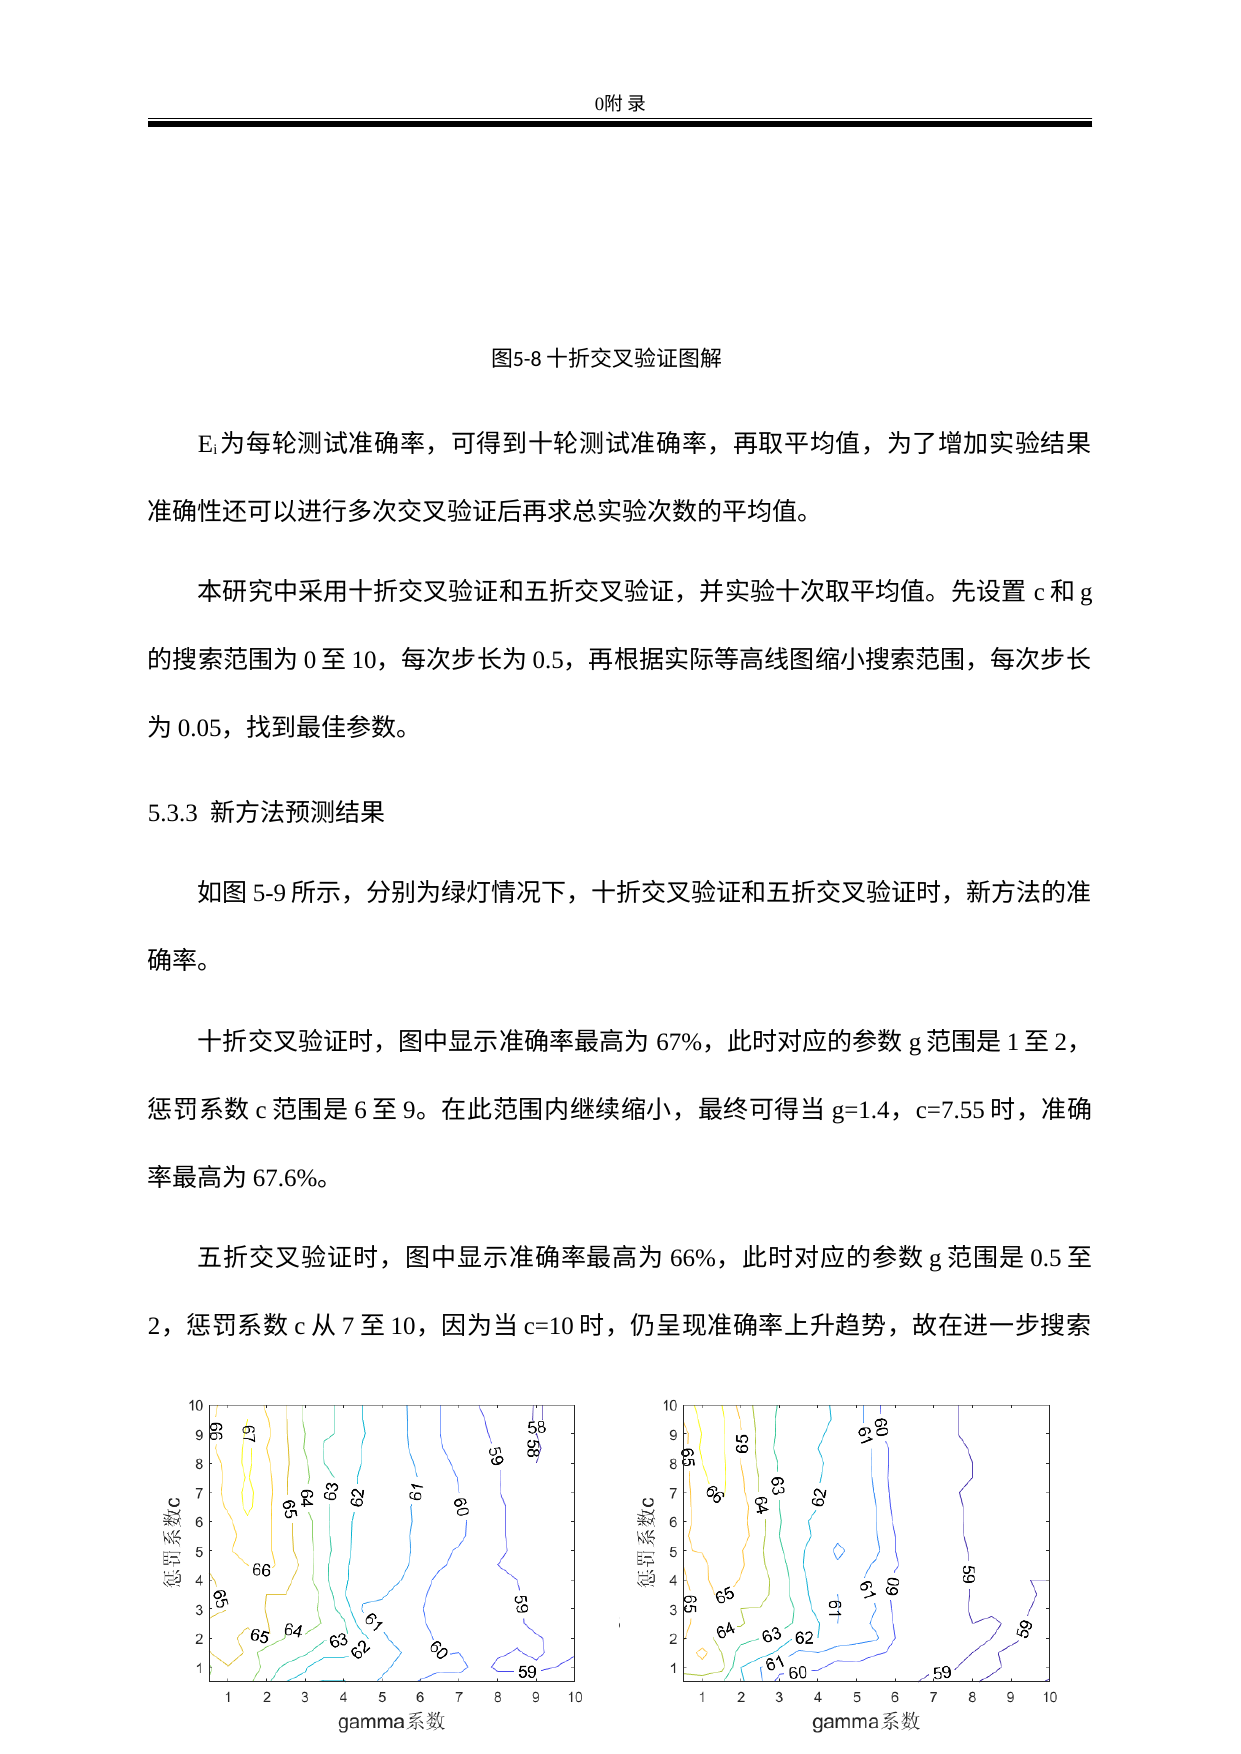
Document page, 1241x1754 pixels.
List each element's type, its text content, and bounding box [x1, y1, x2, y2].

text 本研究中采用十折交叉验证和五折交叉验证，并实验十次取平均值。先设置c和g的搜索范围为0至10，每次步长为0.5，再根据实际等高线图缩小搜索范围，每次步长为0.05，找到最佳参数。 [148, 556, 1092, 760]
text 五折交叉验证时，图中显示准确率最高为66%，此时对应的参数g范围是0.5至2，惩罚系数c从7至10，因为当c=10时，仍呈现准确率上升趋势，故在进一步搜索时，惩罚系数c范围可设置为7至13。最终可得当g=0.75，c=12.8时，准确率为66.4%。 [148, 1222, 1092, 1357]
text 十折交叉验证时，图中显示准确率最高为67%，此时对应的参数g范围是1至2，惩罚系数c范围是6至9。在此范围内继续缩小，最终可得当g=1.4，c=7.55时，准确率最高为67.6%。 [148, 1005, 1092, 1209]
picture [621, 1378, 1094, 1733]
subtitle 新方法预测结果 [148, 777, 1092, 844]
text Ei为每轮测试准确率，可得到十轮测试准确率，再取平均值，为了增加实验结果准确性还可以进行多次交叉验证后再求总实验次数的平均值。 [148, 408, 1092, 543]
subtitle 十折交叉验证图解 [148, 340, 1092, 374]
text 如图5-9所示，分别为绿灯情况下，十折交叉验证和五折交叉验证时，新方法的准确率。 [148, 857, 1092, 993]
picture [147, 1378, 619, 1733]
